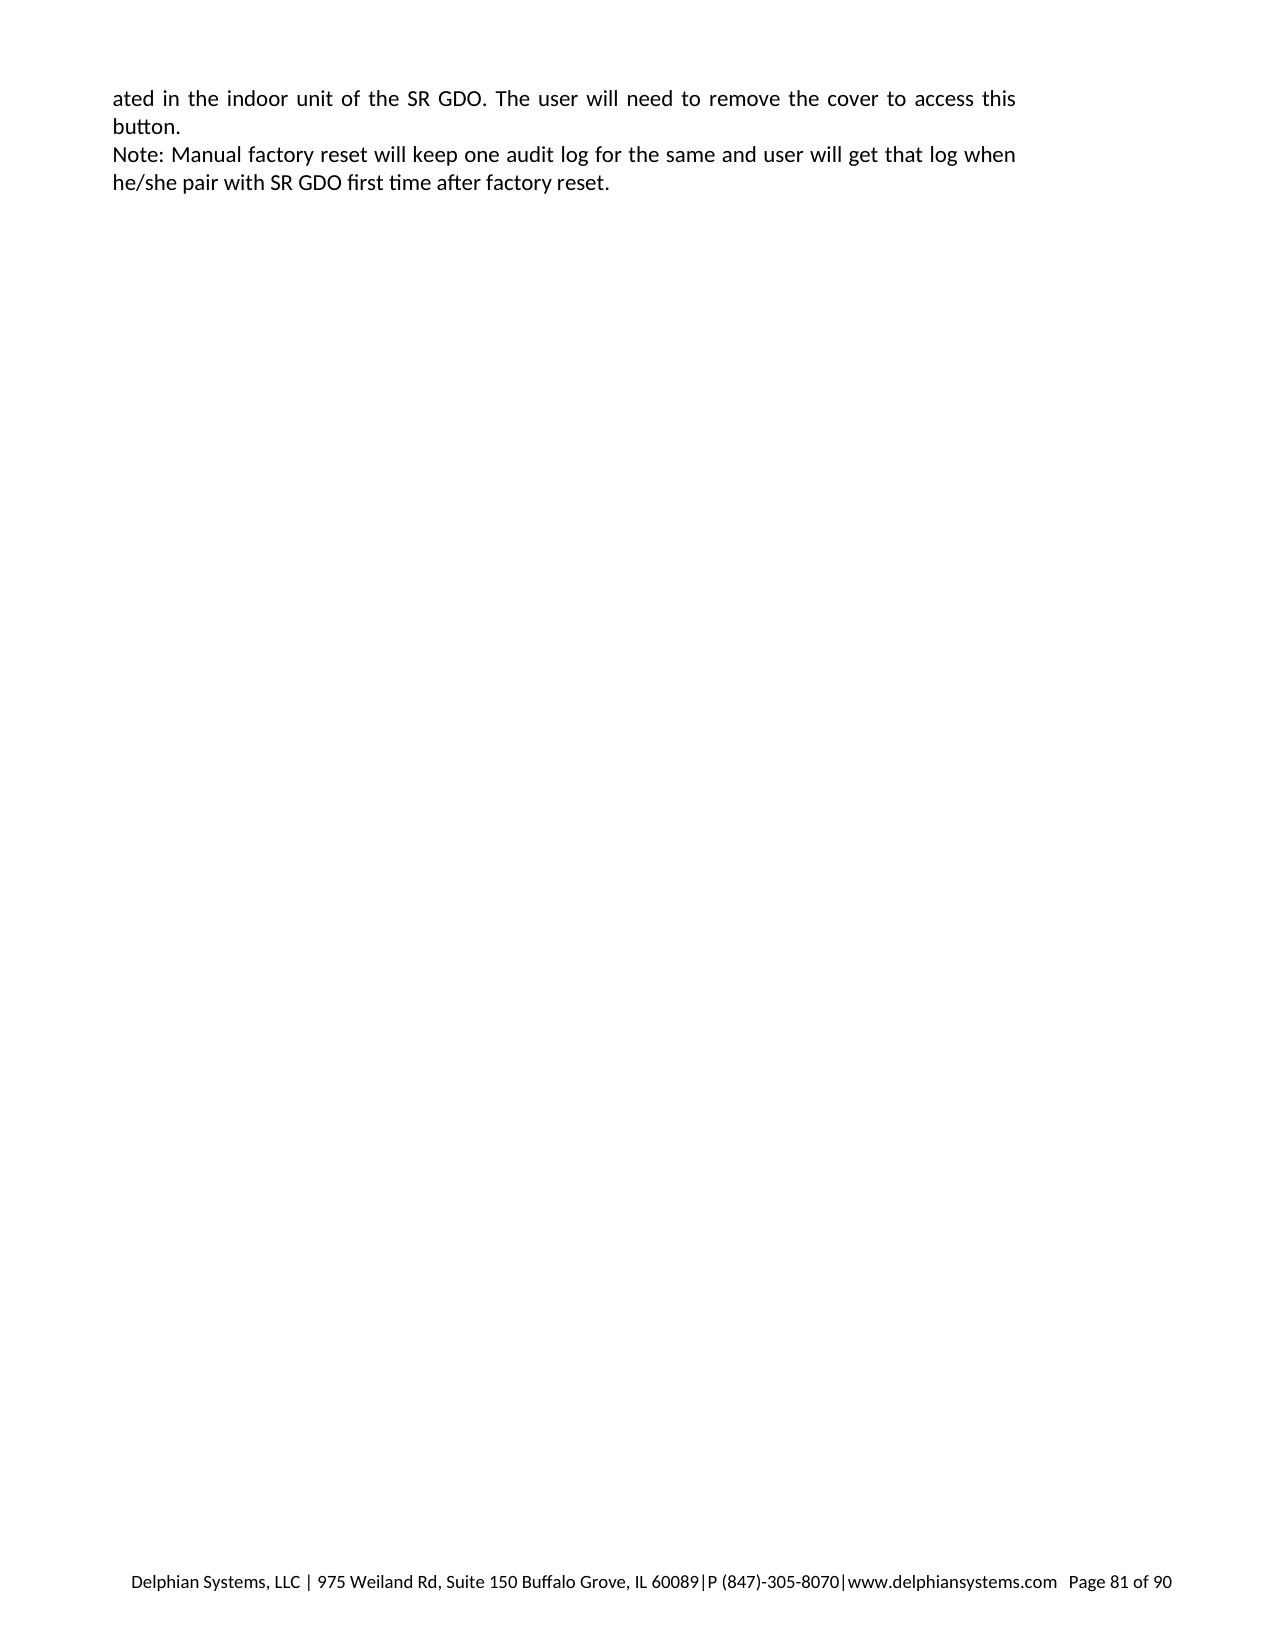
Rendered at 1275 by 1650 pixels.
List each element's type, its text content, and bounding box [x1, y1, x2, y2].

list Note: Manual factory reset will keep one audit log for the same and user will get that log when he/she pair with SR GDO first time after factory reset. [112, 140, 1018, 196]
